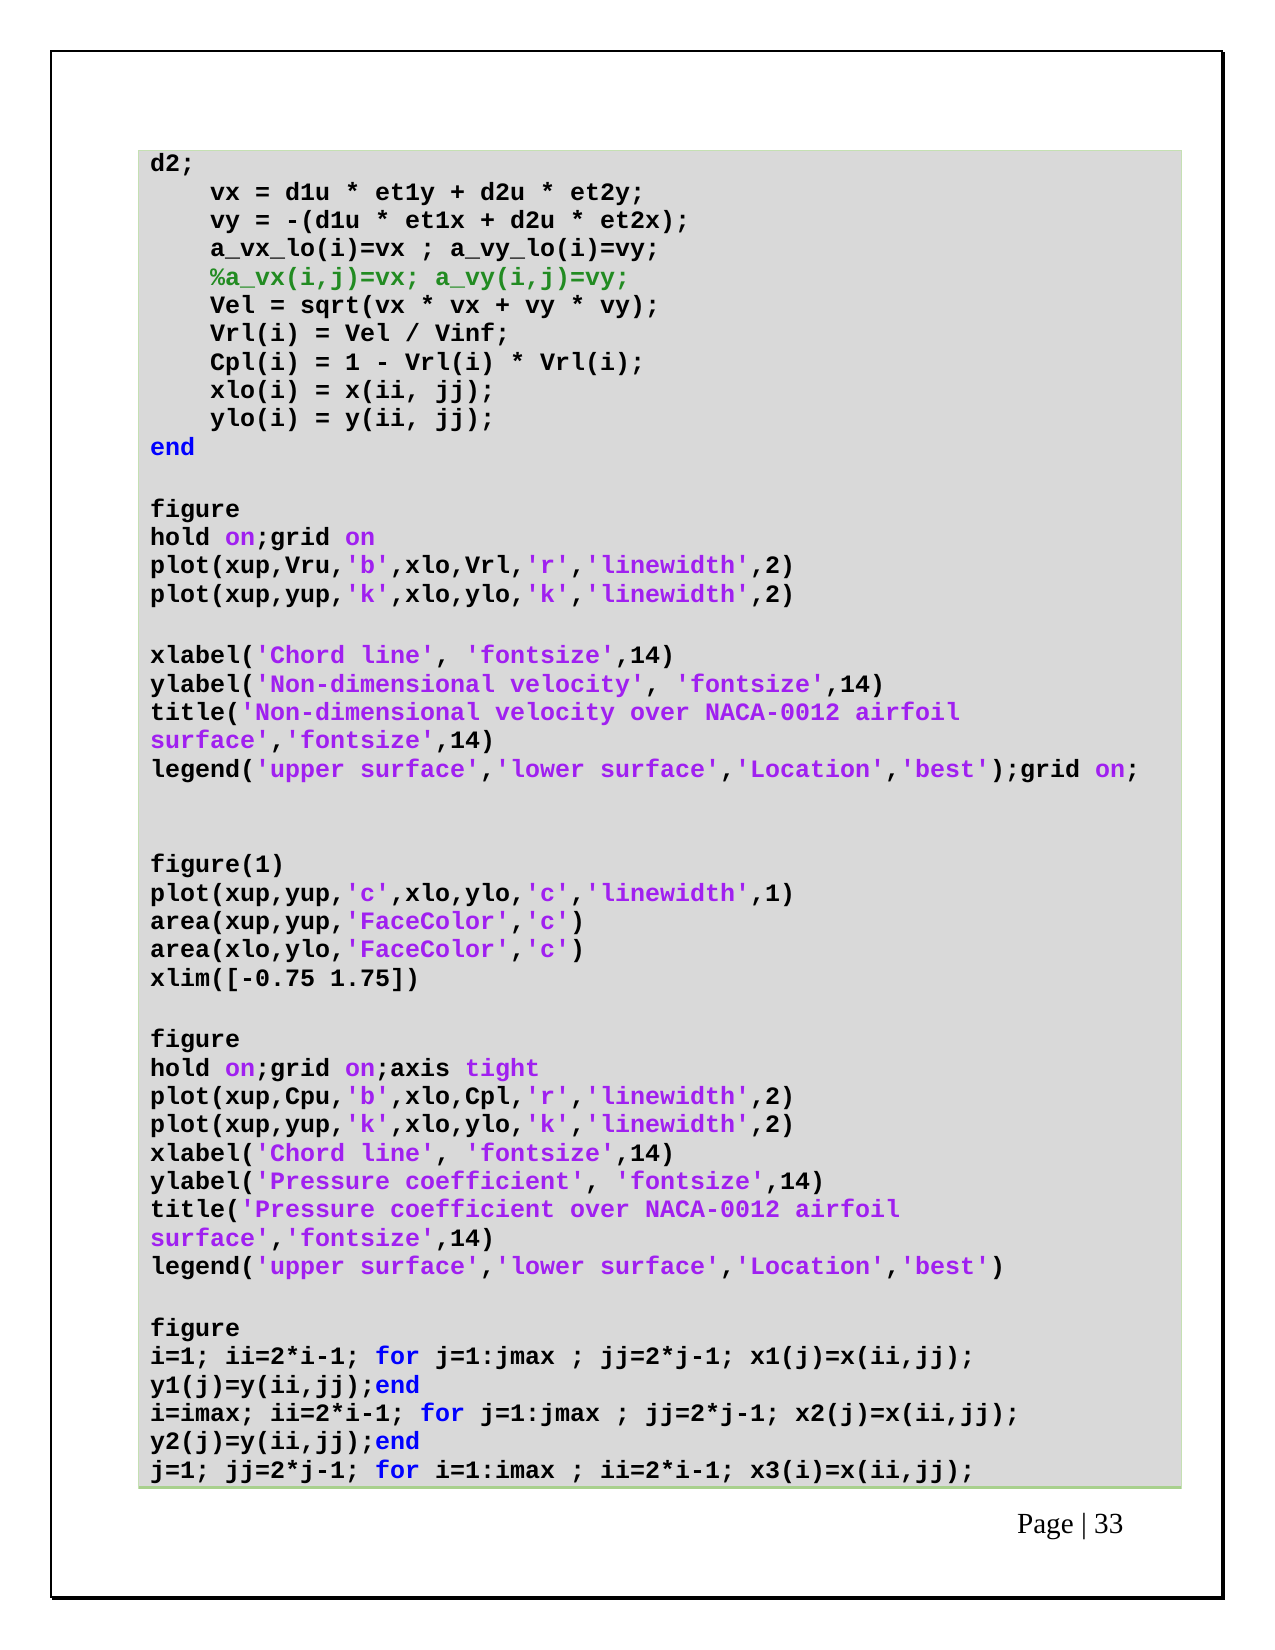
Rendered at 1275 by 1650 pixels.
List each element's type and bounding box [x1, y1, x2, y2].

table_header [139, 151, 1181, 1486]
